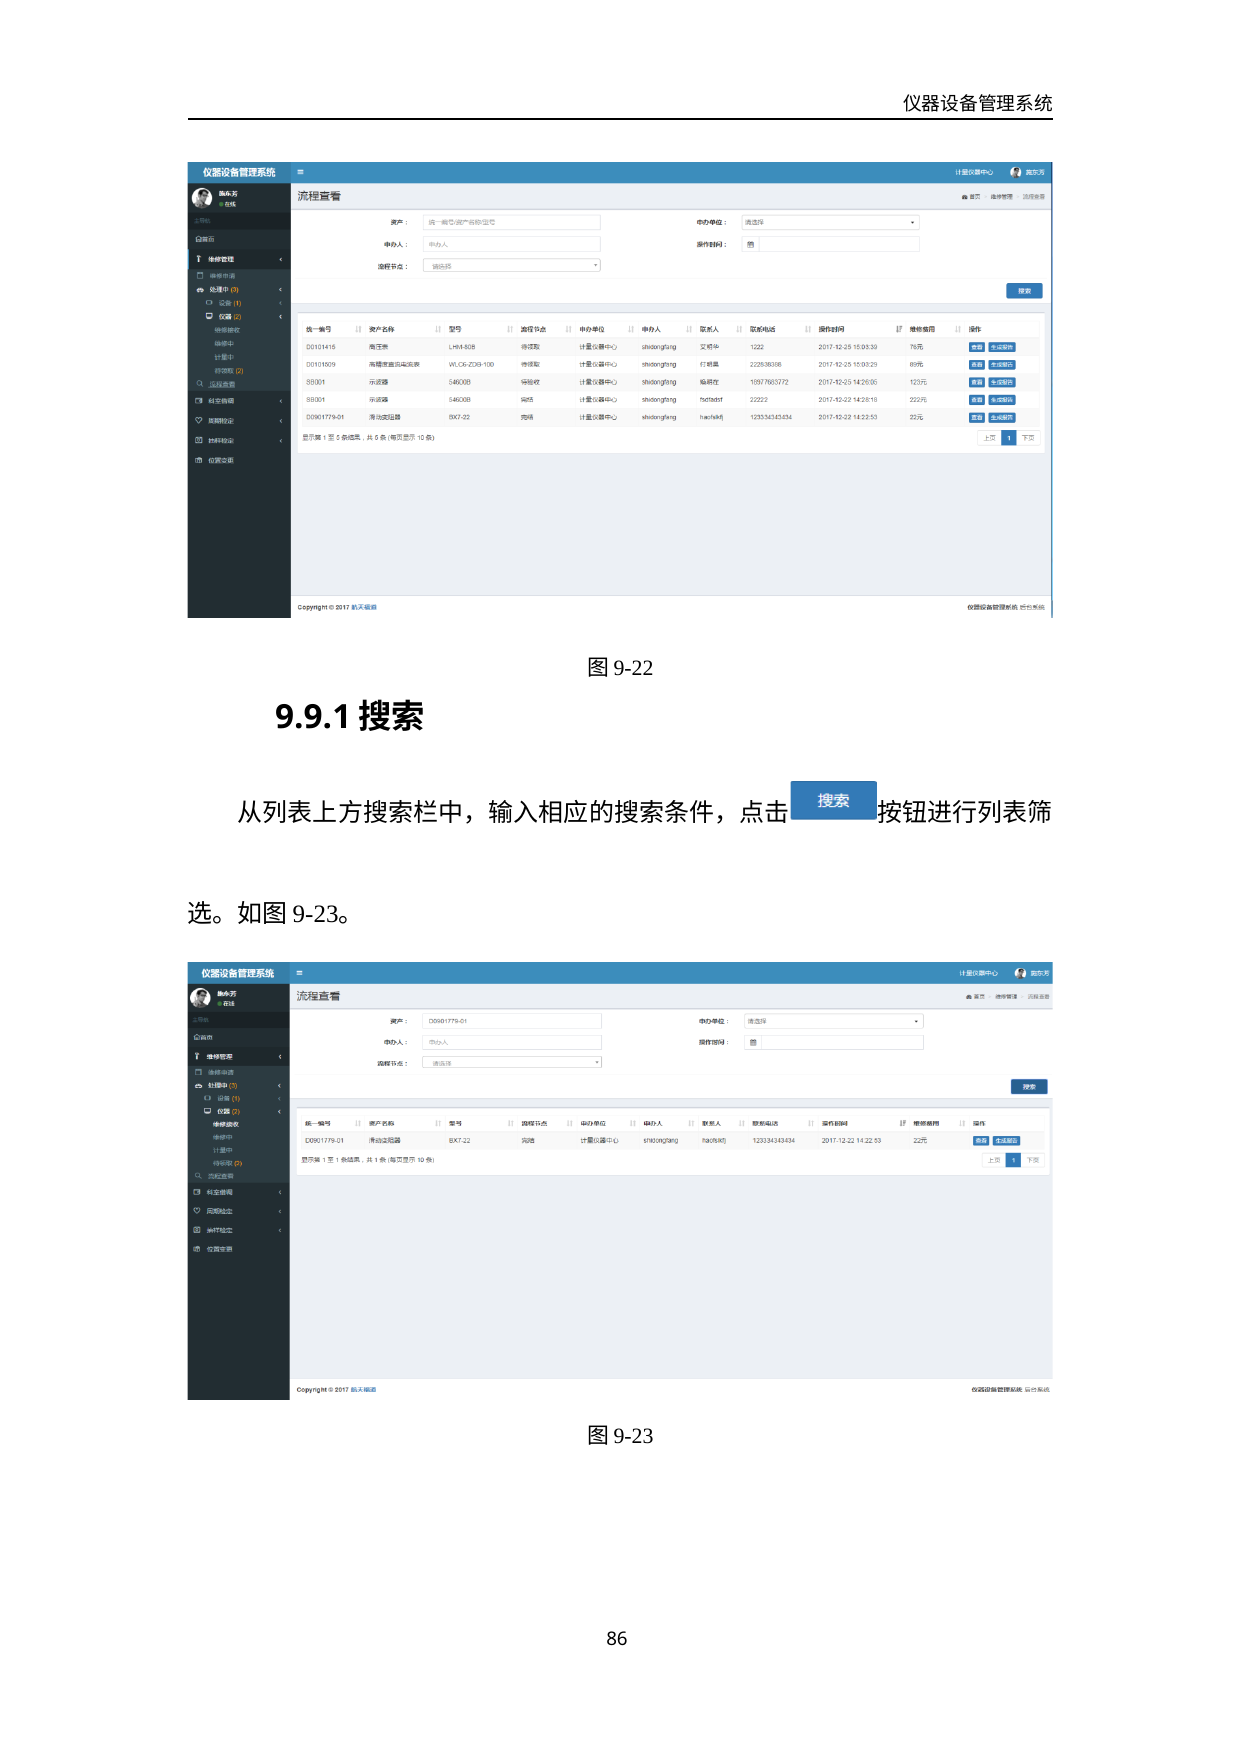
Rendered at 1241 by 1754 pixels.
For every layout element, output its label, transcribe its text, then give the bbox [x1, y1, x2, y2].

picture [187, 162, 1053, 618]
picture [187, 962, 1053, 1400]
text 图9-22 [187, 649, 1053, 682]
text 图9-23 [187, 1417, 1053, 1450]
text 从列表上方搜索栏中，输入相应的搜索条件，点击按钮进行列表筛选。如图9-23。 [187, 782, 1053, 944]
subtitle 9.9.1搜索 [275, 682, 1053, 747]
picture [790, 781, 877, 822]
